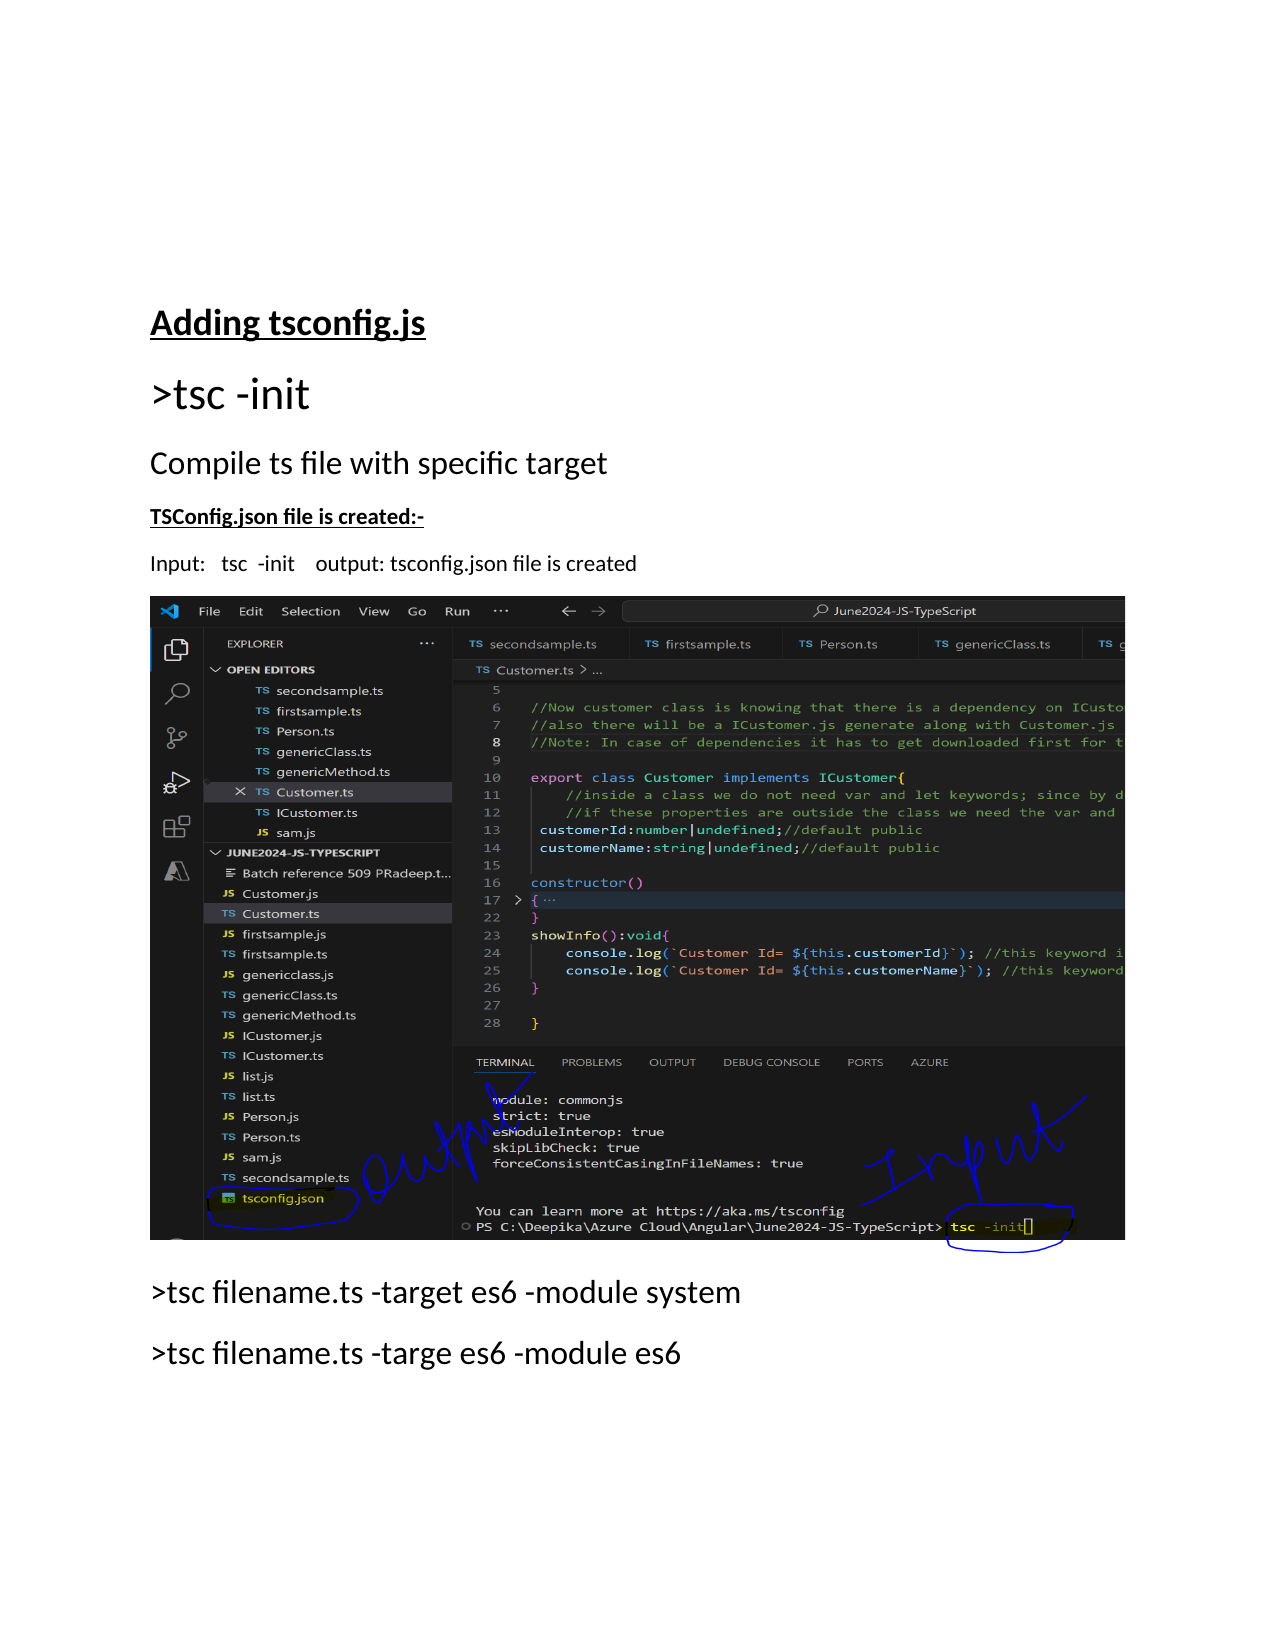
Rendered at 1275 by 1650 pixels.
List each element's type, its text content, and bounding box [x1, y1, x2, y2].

text Input: tsc -init output: tsconfig.json file is created [150, 549, 1125, 577]
text Compile ts file with specific target [150, 442, 1125, 483]
text >tsc filename.ts -targe es6 -module es6 [150, 1332, 1125, 1373]
picture [150, 596, 1125, 1253]
text >tsc -init [150, 365, 1125, 421]
text >tsc filename.ts -target es6 -module system [150, 1271, 1125, 1312]
text TSConfig.json file is created:- [150, 502, 1125, 531]
text Adding tsconfig.js [150, 299, 1125, 344]
